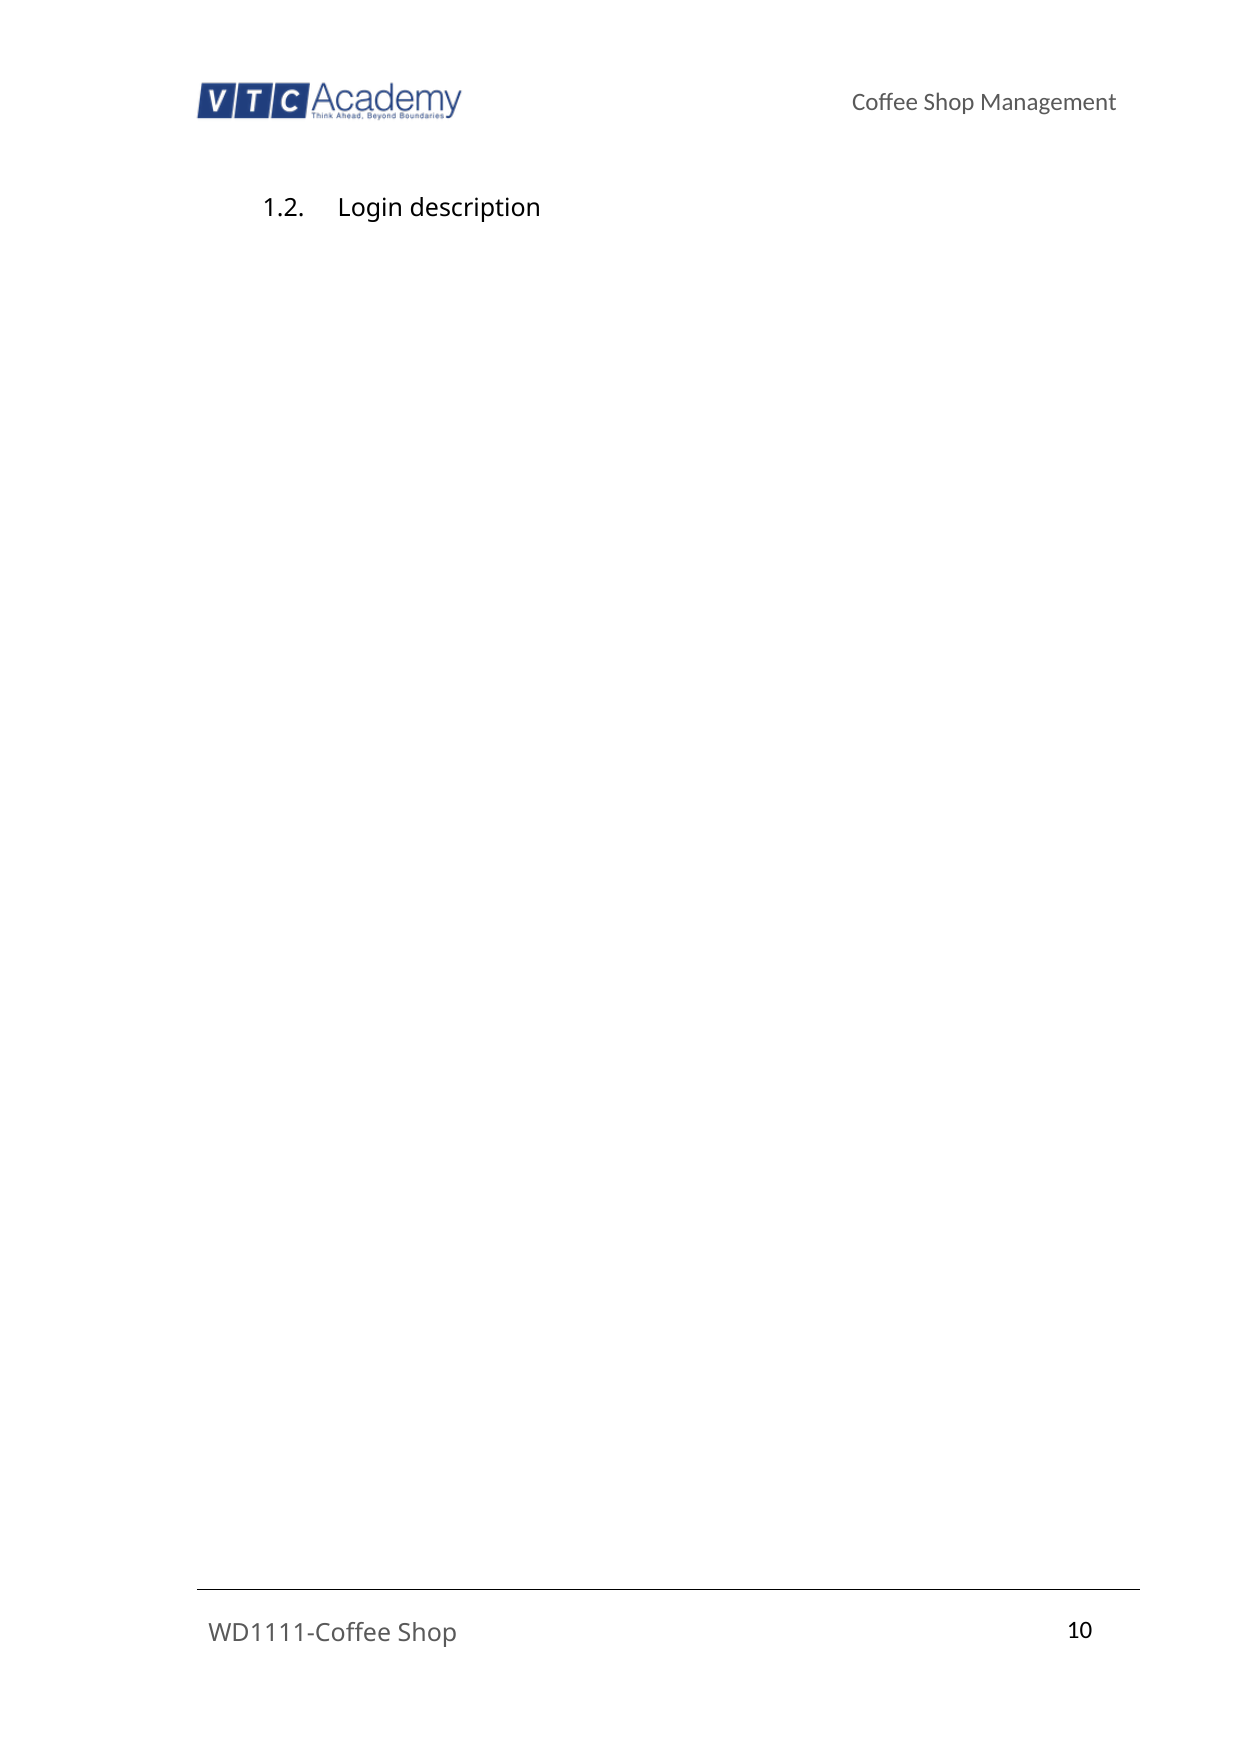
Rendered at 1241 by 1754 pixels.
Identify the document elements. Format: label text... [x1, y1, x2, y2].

picture [188, 75, 471, 128]
list Login description [262, 189, 1122, 223]
